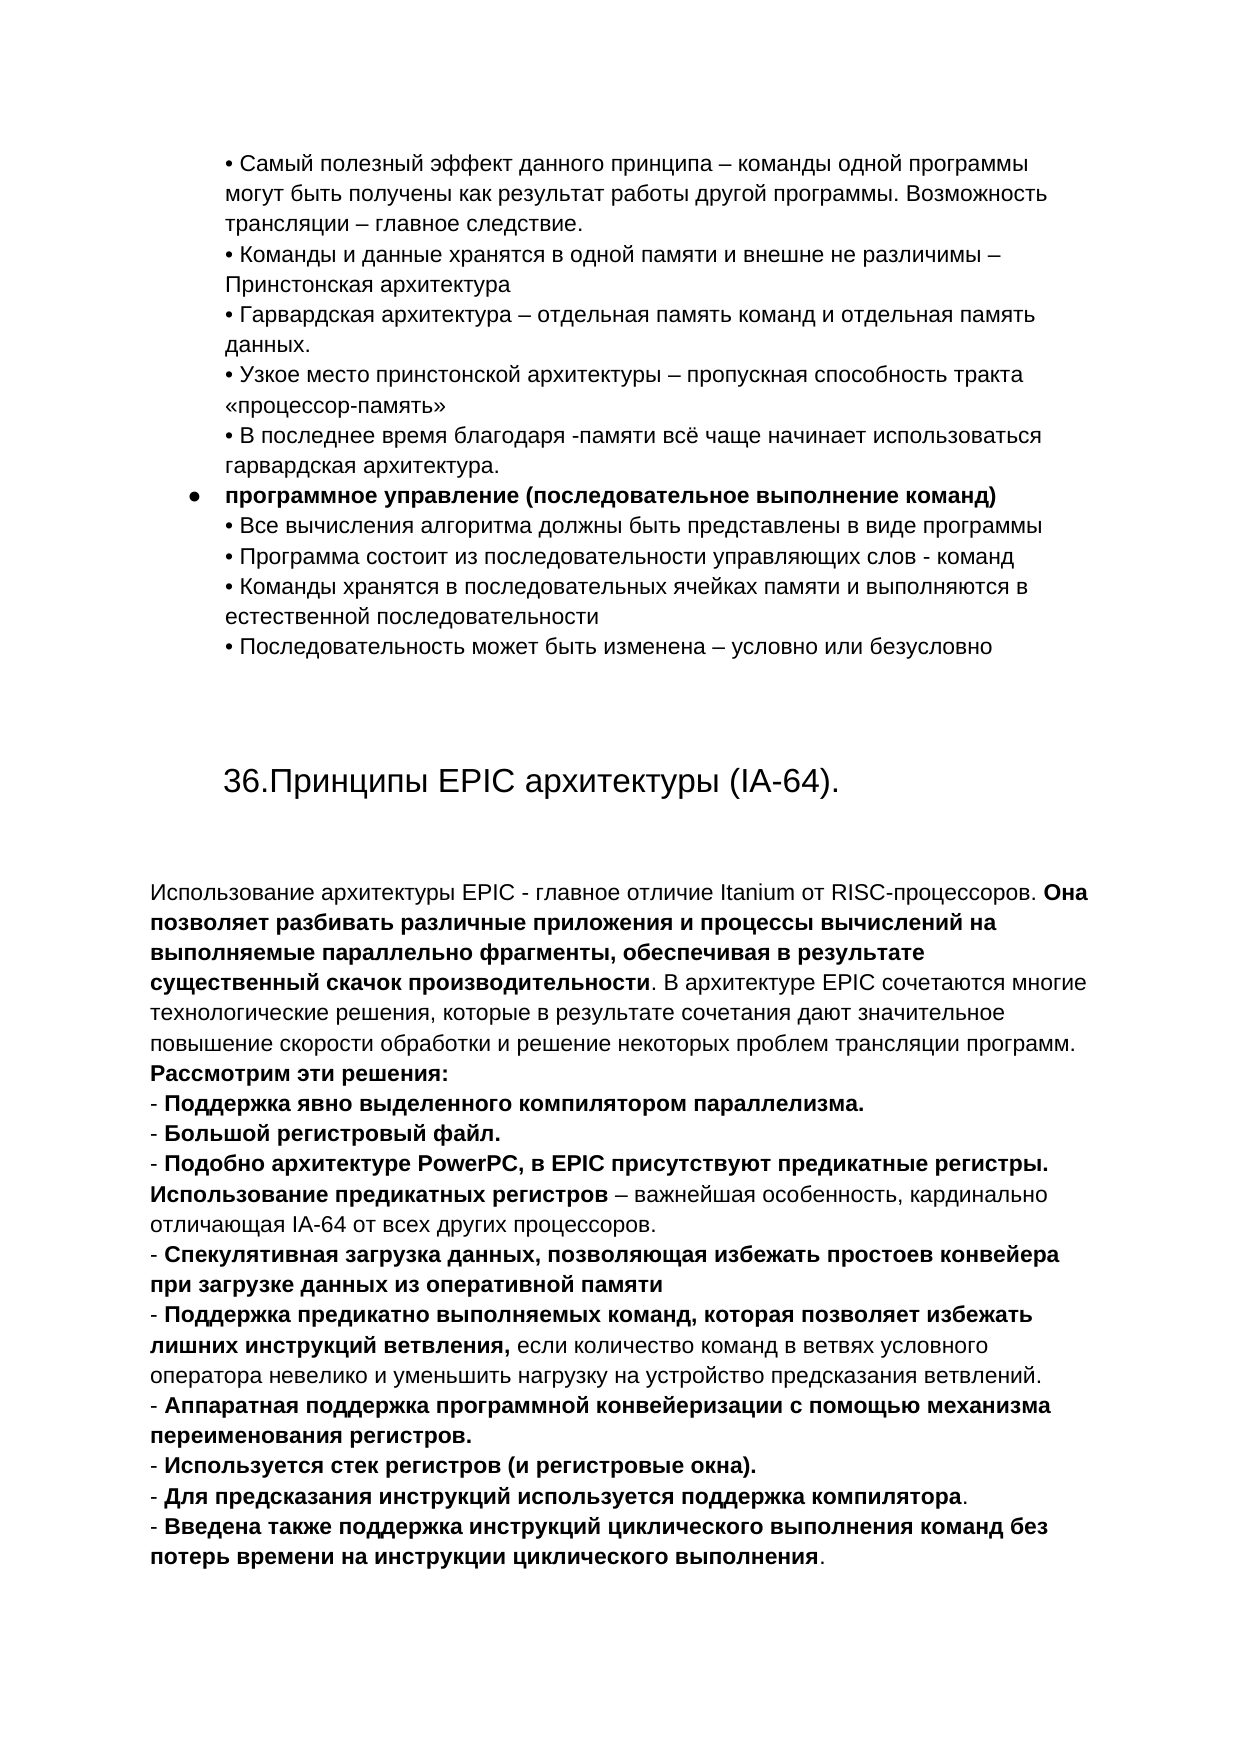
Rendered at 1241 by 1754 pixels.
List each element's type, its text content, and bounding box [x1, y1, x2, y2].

text - Спекулятивная загрузка данных, позволяющая избежать простоев конвейера при загрузке данных из оперативной памяти [150, 1241, 1090, 1298]
subtitle 36.Принципы EPIC архитектуры (IA-64). [223, 761, 1090, 800]
list программное управление (последовательное выполнение команд) • Все вычисления алгоритма должны быть представлены в виде программы • Программа состоит из последовательности управляющих слов - команд • Команды хранятся в последовательных ячейках памяти и выполняются в естественной последовательности • Последовательность может быть изменена – условно или безусловно [187, 482, 1090, 660]
text - Большой регистровый файл. [150, 1120, 1090, 1147]
text - Используется стек регистров (и регистровые окна). [150, 1452, 1090, 1479]
text - Поддержка предикатно выполняемых команд, которая позволяет избежать лишних инструкций ветвления, если количество команд в ветвях условного оператора невелико и уменьшить нагрузку на устройство предсказания ветвлений. [150, 1301, 1090, 1388]
text - Аппаратная поддержка программной конвейеризации с помощью механизма переименования регистров. [150, 1392, 1090, 1449]
text Использование архитектуры EPIC - главное отличие Itanium от RISC-процессоров. Она позволяет разбивать различные приложения и процессы вычислений на выполняемые параллельно фрагменты, обеспечивая в результате существенный скачок производительности. В архитектуре EPIC сочетаются многие технологические решения, которые в результате сочетания дают значительное повышение скорости обработки и решение некоторых проблем трансляции программ. Рассмотрим эти решения: [150, 878, 1090, 1086]
text - Введена также поддержка инструкций циклического выполнения команд без потерь времени на инструкции циклического выполнения. [150, 1513, 1090, 1569]
text - Подобно архитектуре PowerPC, в EPIC присутствуют предикатные регистры. Использование предикатных регистров – важнейшая особенность, кардинально отличающая IA-64 от всех других процессоров. [150, 1150, 1090, 1237]
text - Для предсказания инструкций используется поддержка компилятора. [150, 1483, 1090, 1509]
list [187, 150, 1090, 478]
text - Поддержка явно выделенного компилятором параллелизма. [150, 1090, 1090, 1116]
